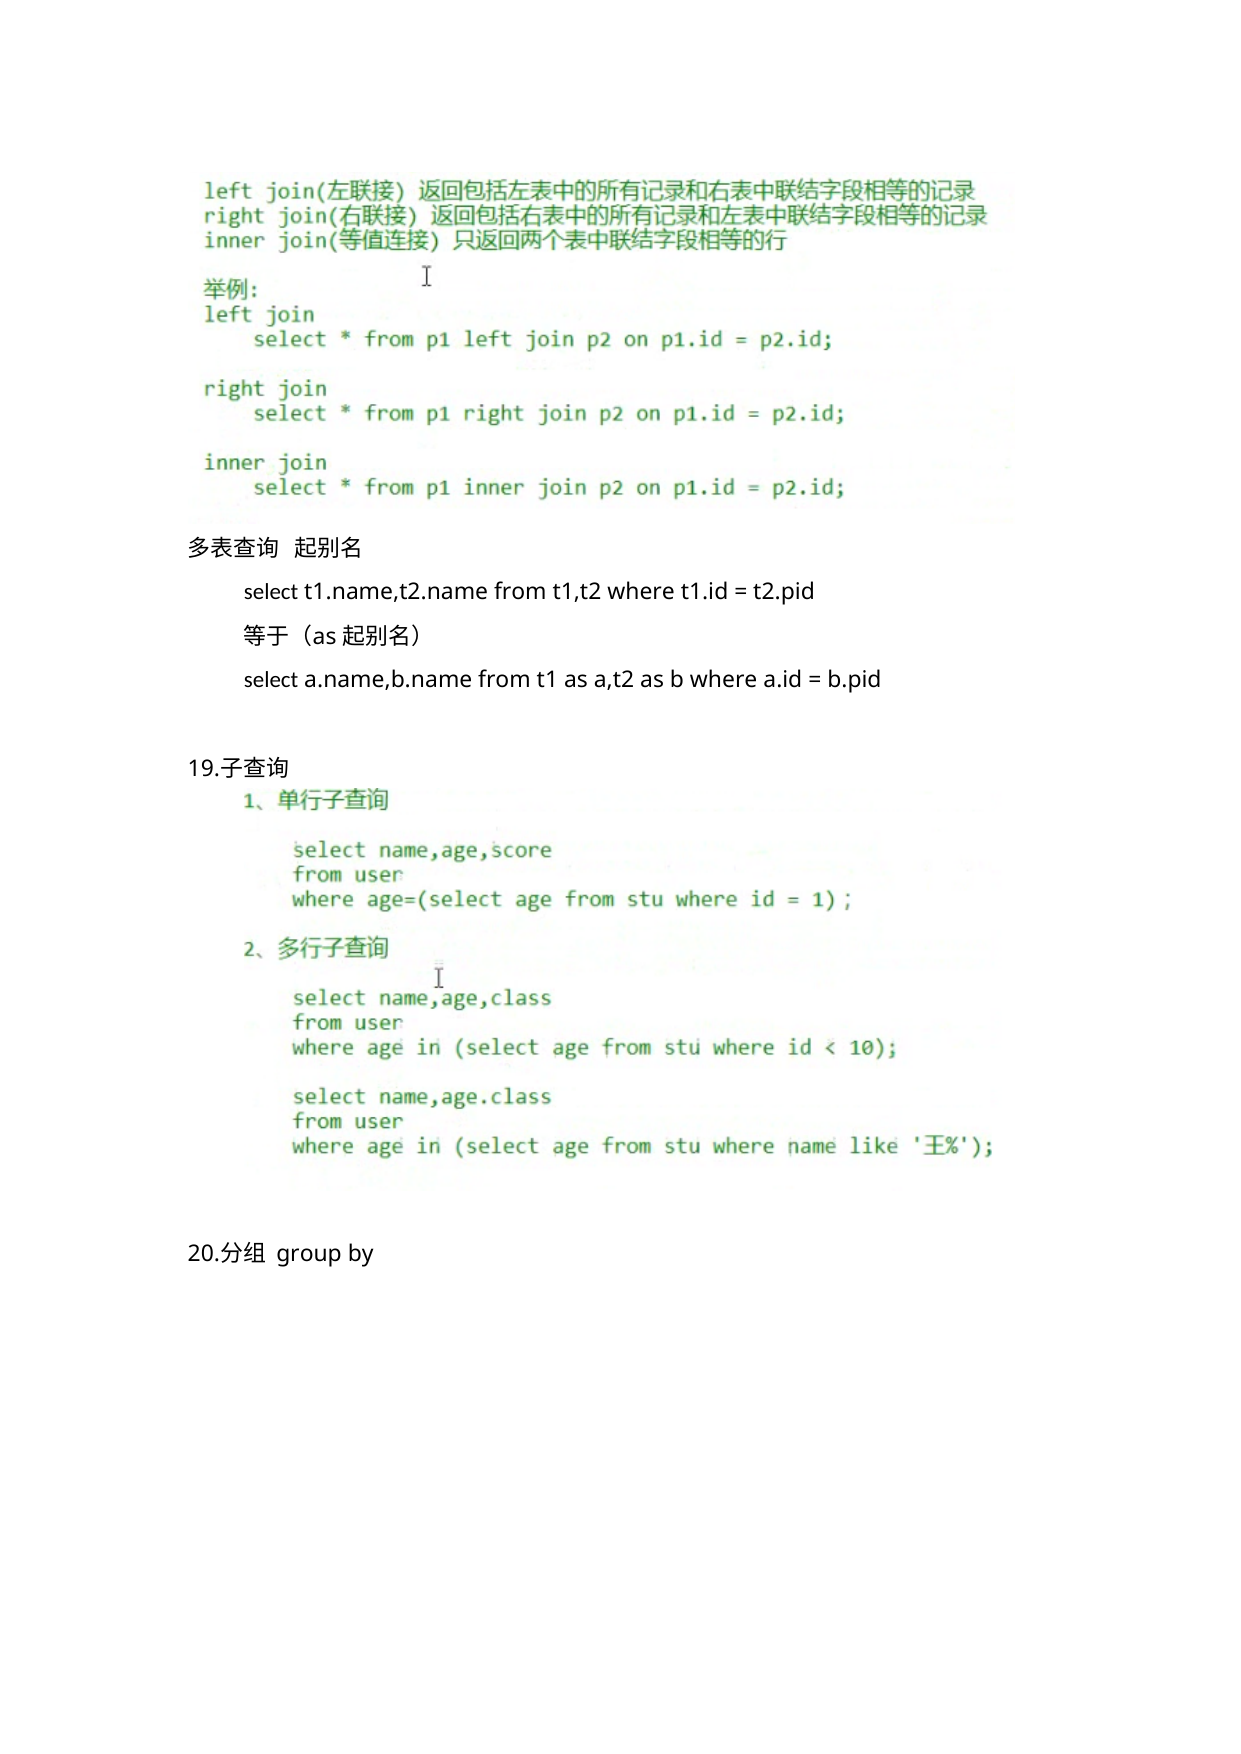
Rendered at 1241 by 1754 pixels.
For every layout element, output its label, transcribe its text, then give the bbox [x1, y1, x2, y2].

text select t1.name,t2.name from t1,t2 where t1.id = t2.pid [244, 568, 1053, 613]
text 20.分组 group by [187, 1229, 1053, 1273]
text 19.子查询 [187, 745, 1053, 789]
text 多表查询 起别名 [187, 524, 1053, 568]
picture [187, 172, 1015, 524]
picture [243, 788, 1017, 1191]
text 等于（as 起别名） [244, 613, 1053, 657]
text select a.name,b.name from t1 as a,t2 as b where a.id = b.pid [244, 657, 1053, 701]
